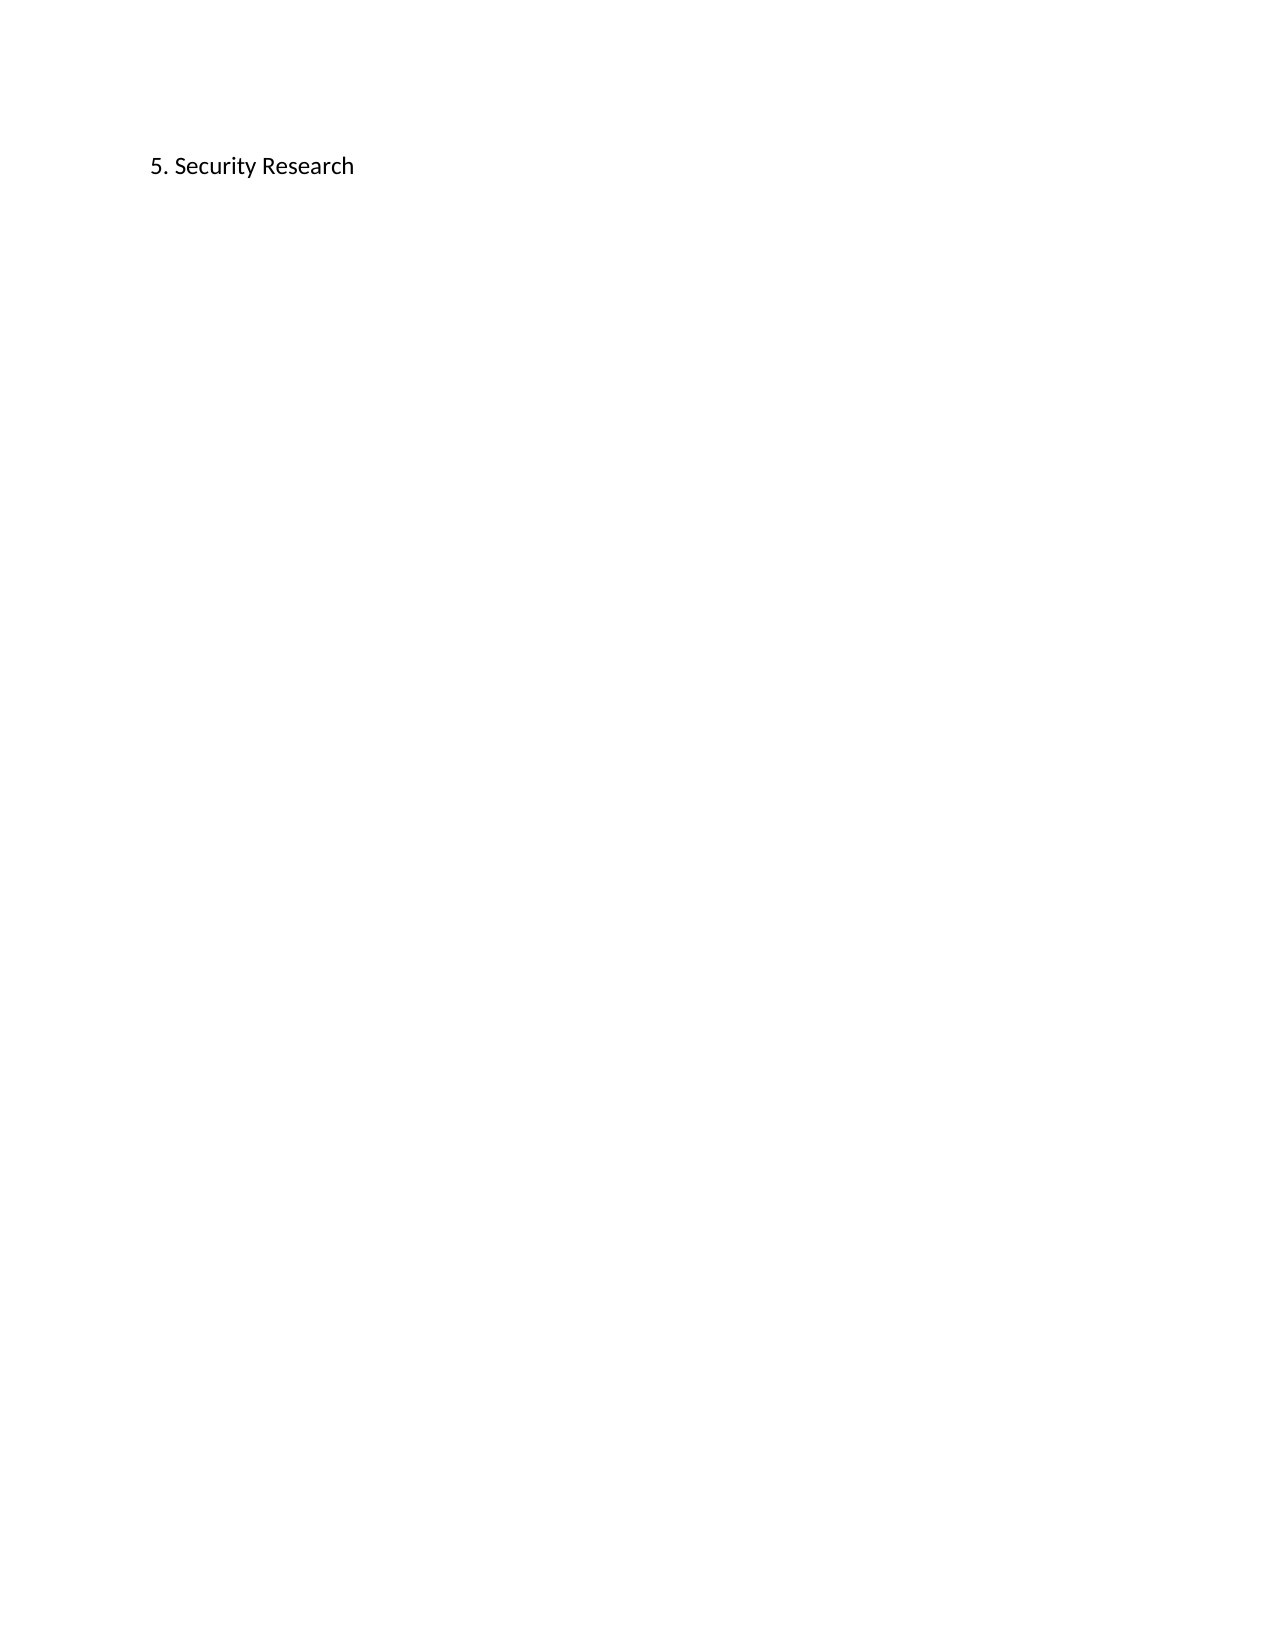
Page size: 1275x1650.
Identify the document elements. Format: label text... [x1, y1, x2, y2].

text 5. Security Research [150, 150, 1125, 181]
